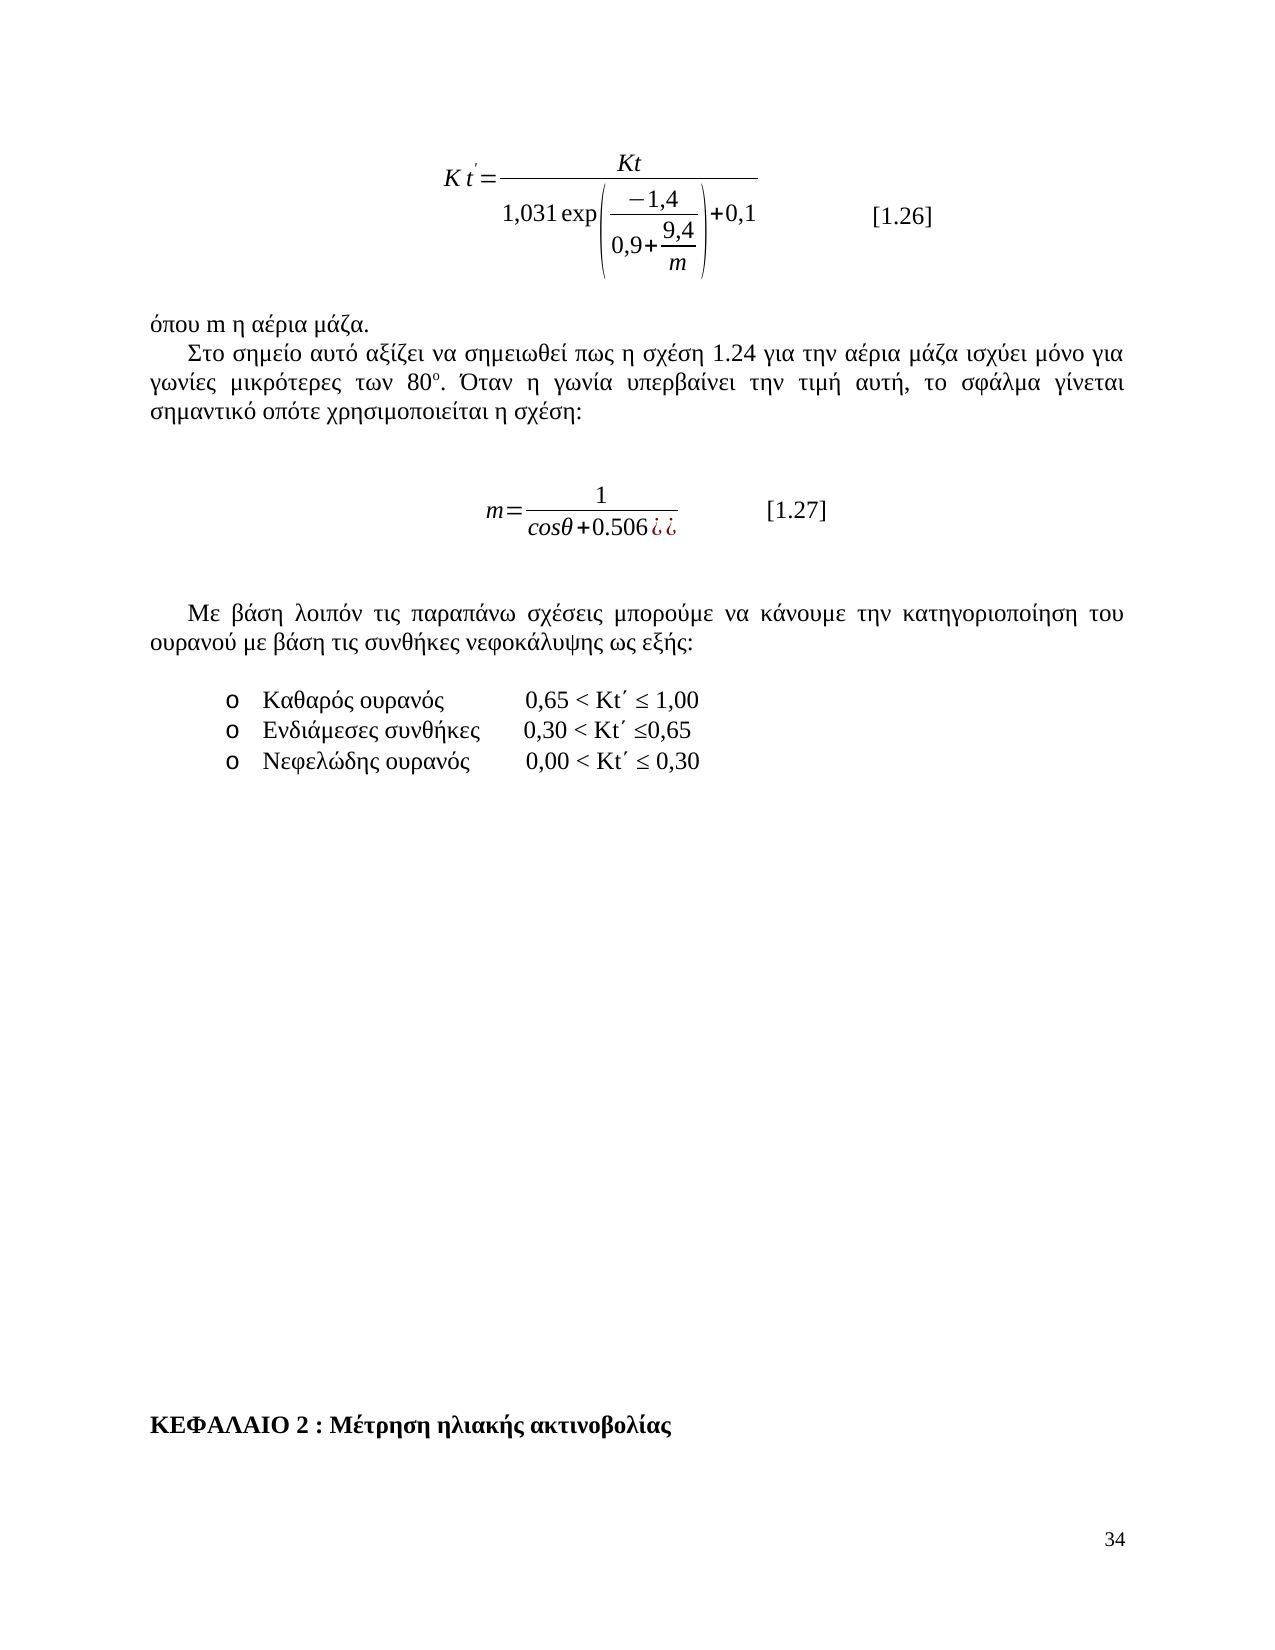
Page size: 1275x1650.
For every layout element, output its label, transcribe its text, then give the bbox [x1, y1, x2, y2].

list Ενδιάμεσες συνθήκες 0,30 < Κt΄ ≤0,65 [225, 716, 1125, 746]
list Καθαρός ουρανός 0,65 < Κt΄ ≤ 1,00 [225, 685, 1125, 716]
text Στο σημείο αυτό αξίζει να σημειωθεί πως η σχέση 1.24 για την αέρια μάζα ισχύει μόνο για γωνίες μικρότερες των 80ο. Όταν η γωνία υπερβαίνει την τιμή αυτή, το σφάλμα γίνεται σημαντικό οπότε χρησιμοποιείται η σχέση: [150, 338, 1125, 424]
list Νεφελώδης ουρανός 0,00 < Κt΄ ≤ 0,30 [225, 746, 1125, 777]
text ΚΕΦΑΛΑΙΟ 2 : Μέτρηση ηλιακής ακτινοβολίας [150, 1410, 1125, 1438]
text Με βάση λοιπόν τις παραπάνω σχέσεις μπορούμε να κάνουμε την κατηγοριοποίηση του ουρανού με βάση τις συνθήκες νεφοκάλυψης ως εξής: [150, 598, 1125, 656]
text [1.27] [150, 482, 1125, 541]
text [1.26] [150, 150, 1125, 281]
text όπου m η αέρια μάζα. [150, 309, 1125, 338]
